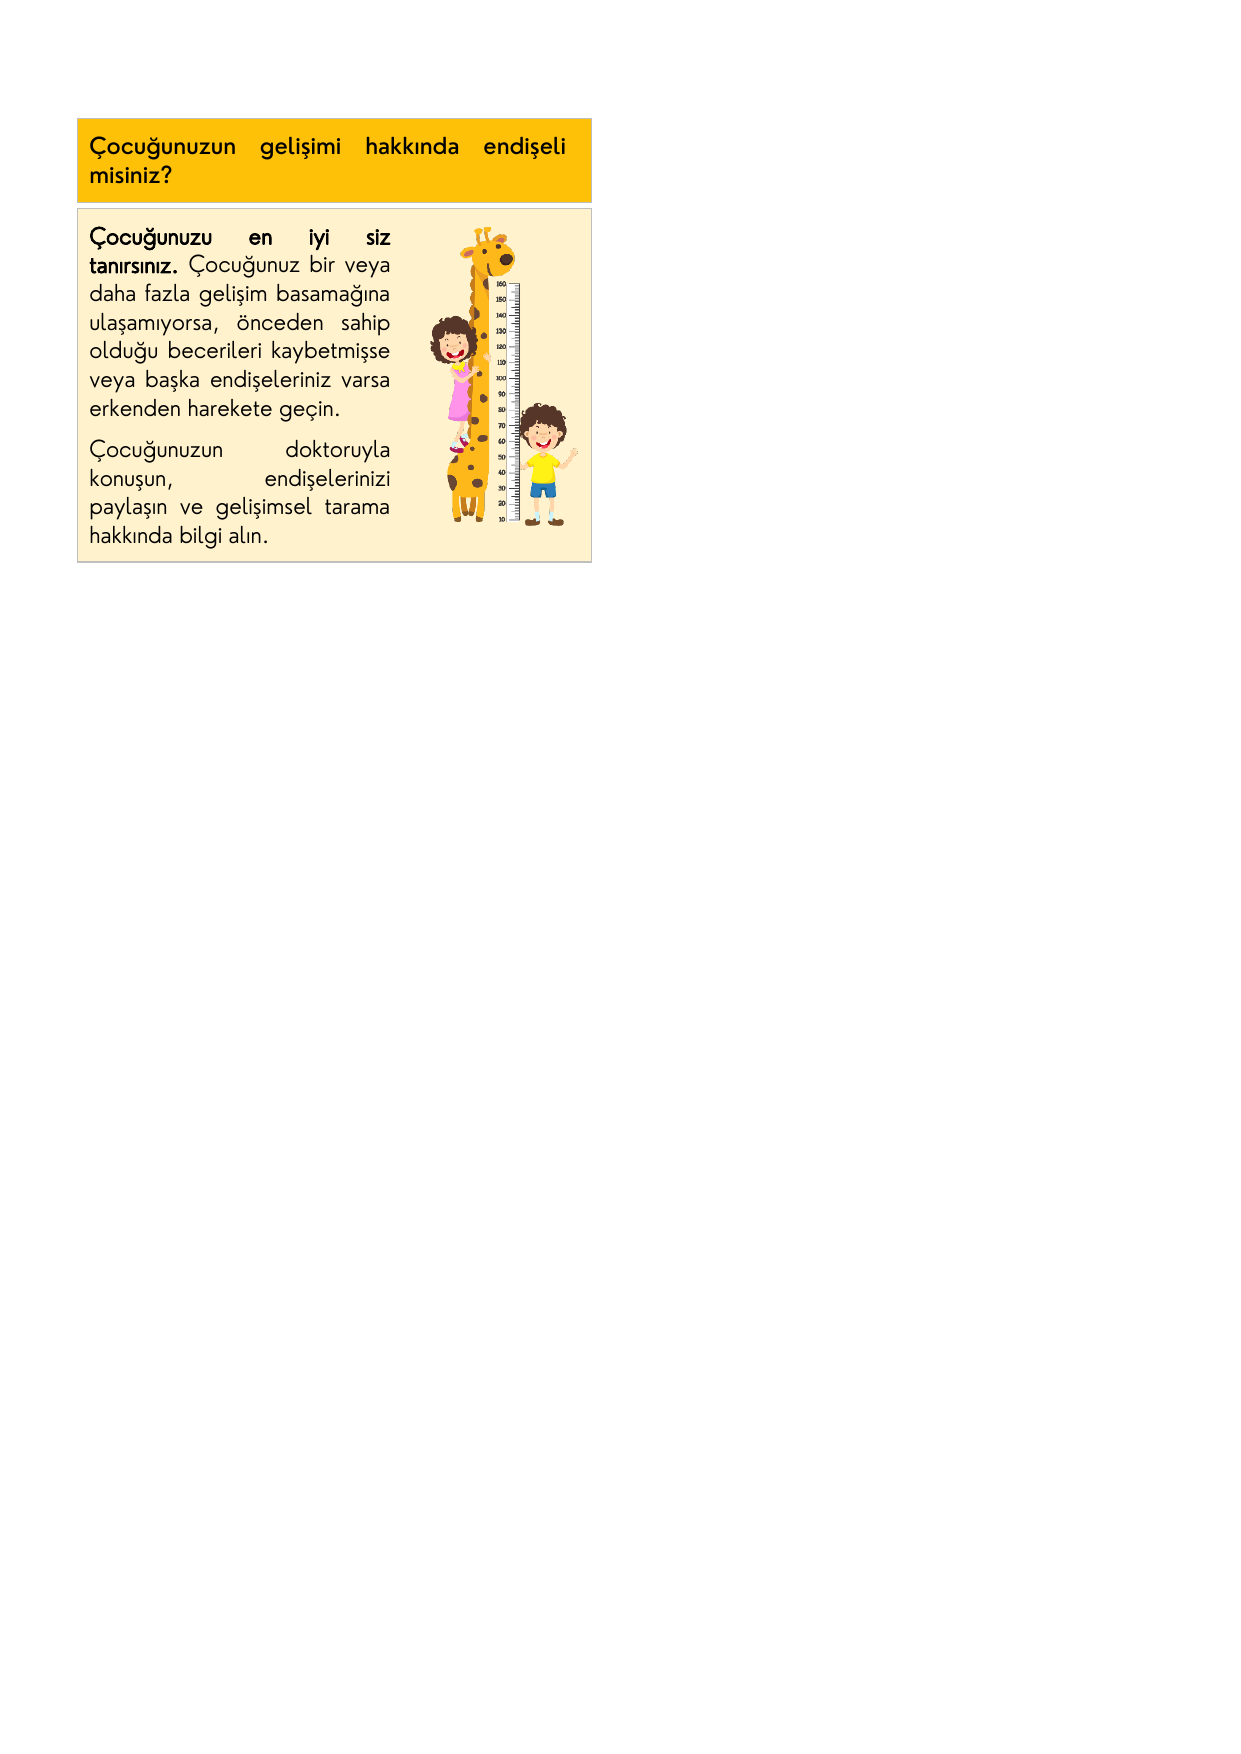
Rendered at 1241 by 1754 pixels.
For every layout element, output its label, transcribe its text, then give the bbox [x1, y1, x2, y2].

picture [427, 217, 579, 532]
table_header Çocuğunuzun gelişimi hakkında endişeli misiniz? [78, 119, 591, 202]
table_cell Çocuğunuzu en iyi siz tanırsınız. Çocuğunuz bir veya daha fazla gelişim basamağına ulaşamıyorsa, önceden sahip olduğu becerileri kaybetmişse veya başka endişeleriniz varsa erkenden harekete geçin. Çocuğunuzun doktoruyla konuşun, endişelerinizi paylaşın ve gelişimsel tarama hakkında bilgi alın. [78, 209, 416, 561]
table_cell [416, 209, 591, 561]
table_cell [78, 203, 592, 208]
